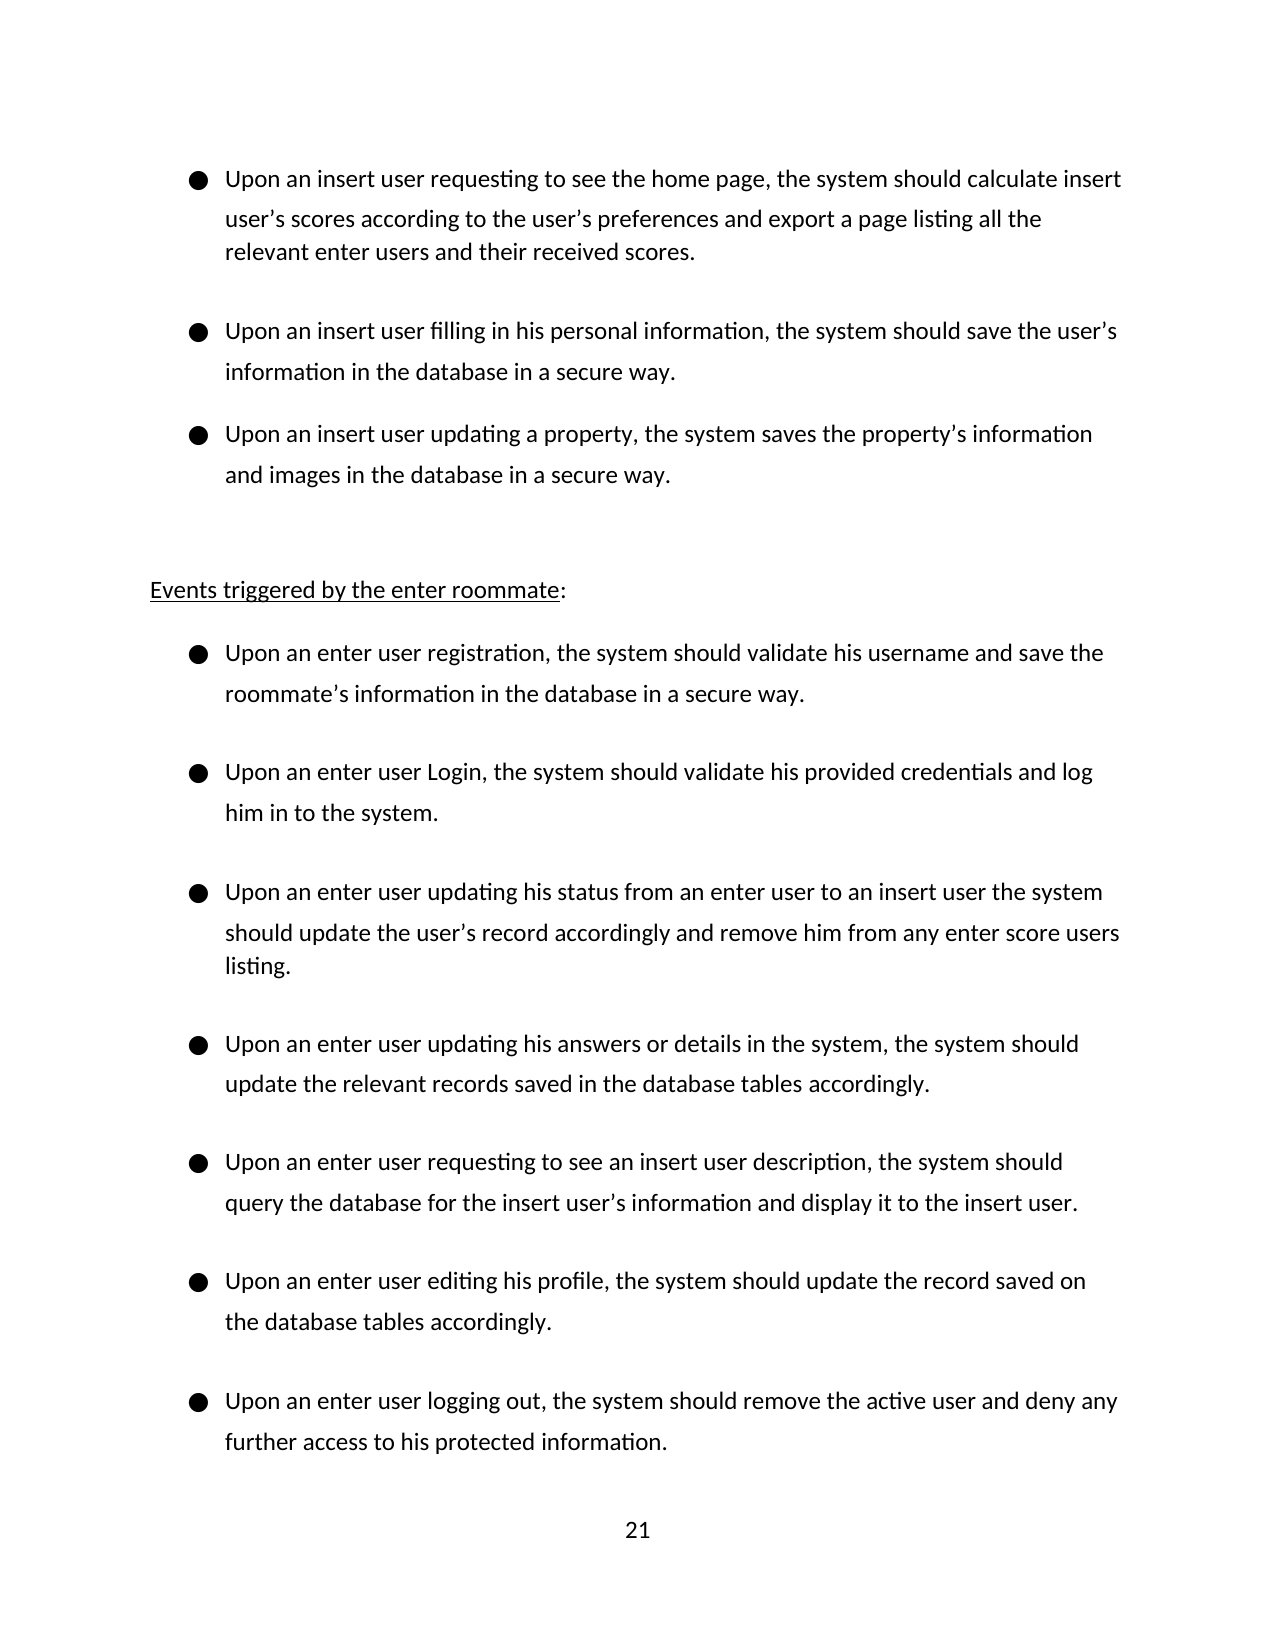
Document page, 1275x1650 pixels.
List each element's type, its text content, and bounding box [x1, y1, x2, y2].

list Upon an enter user editing his profile, the system should update the record saved on the database tables accordingly. [187, 1253, 1125, 1337]
list Upon an enter user Login, the system should validate his provided credentials and log him in to the system. [187, 744, 1125, 828]
list Upon an enter user updating his answers or details in the system, the system should update the relevant records saved in the database tables accordingly. [187, 1016, 1125, 1099]
list Upon an enter user updating his status from an enter user to an insert user the system should update the user’s record accordingly and remove him from any enter score users listing. [187, 863, 1125, 980]
text Events triggered by the enter roommate: [150, 575, 1125, 605]
list Upon an enter user registration, the system should validate his username and save the roommate’s information in the database in a secure way. [187, 624, 1125, 708]
list Upon an insert user requesting to see the home page, the system should calculate insert user’s scores according to the user’s preferences and export a page listing all the relevant enter users and their received scores. [187, 150, 1125, 267]
list Upon an insert user updating a property, the system saves the property’s information and images in the database in a secure way. [187, 406, 1125, 490]
list Upon an insert user filling in his personal information, the system should save the user’s information in the database in a secure way. [187, 302, 1125, 387]
list Upon an enter user logging out, the system should remove the active user and deny any further access to his protected information. [187, 1372, 1125, 1456]
